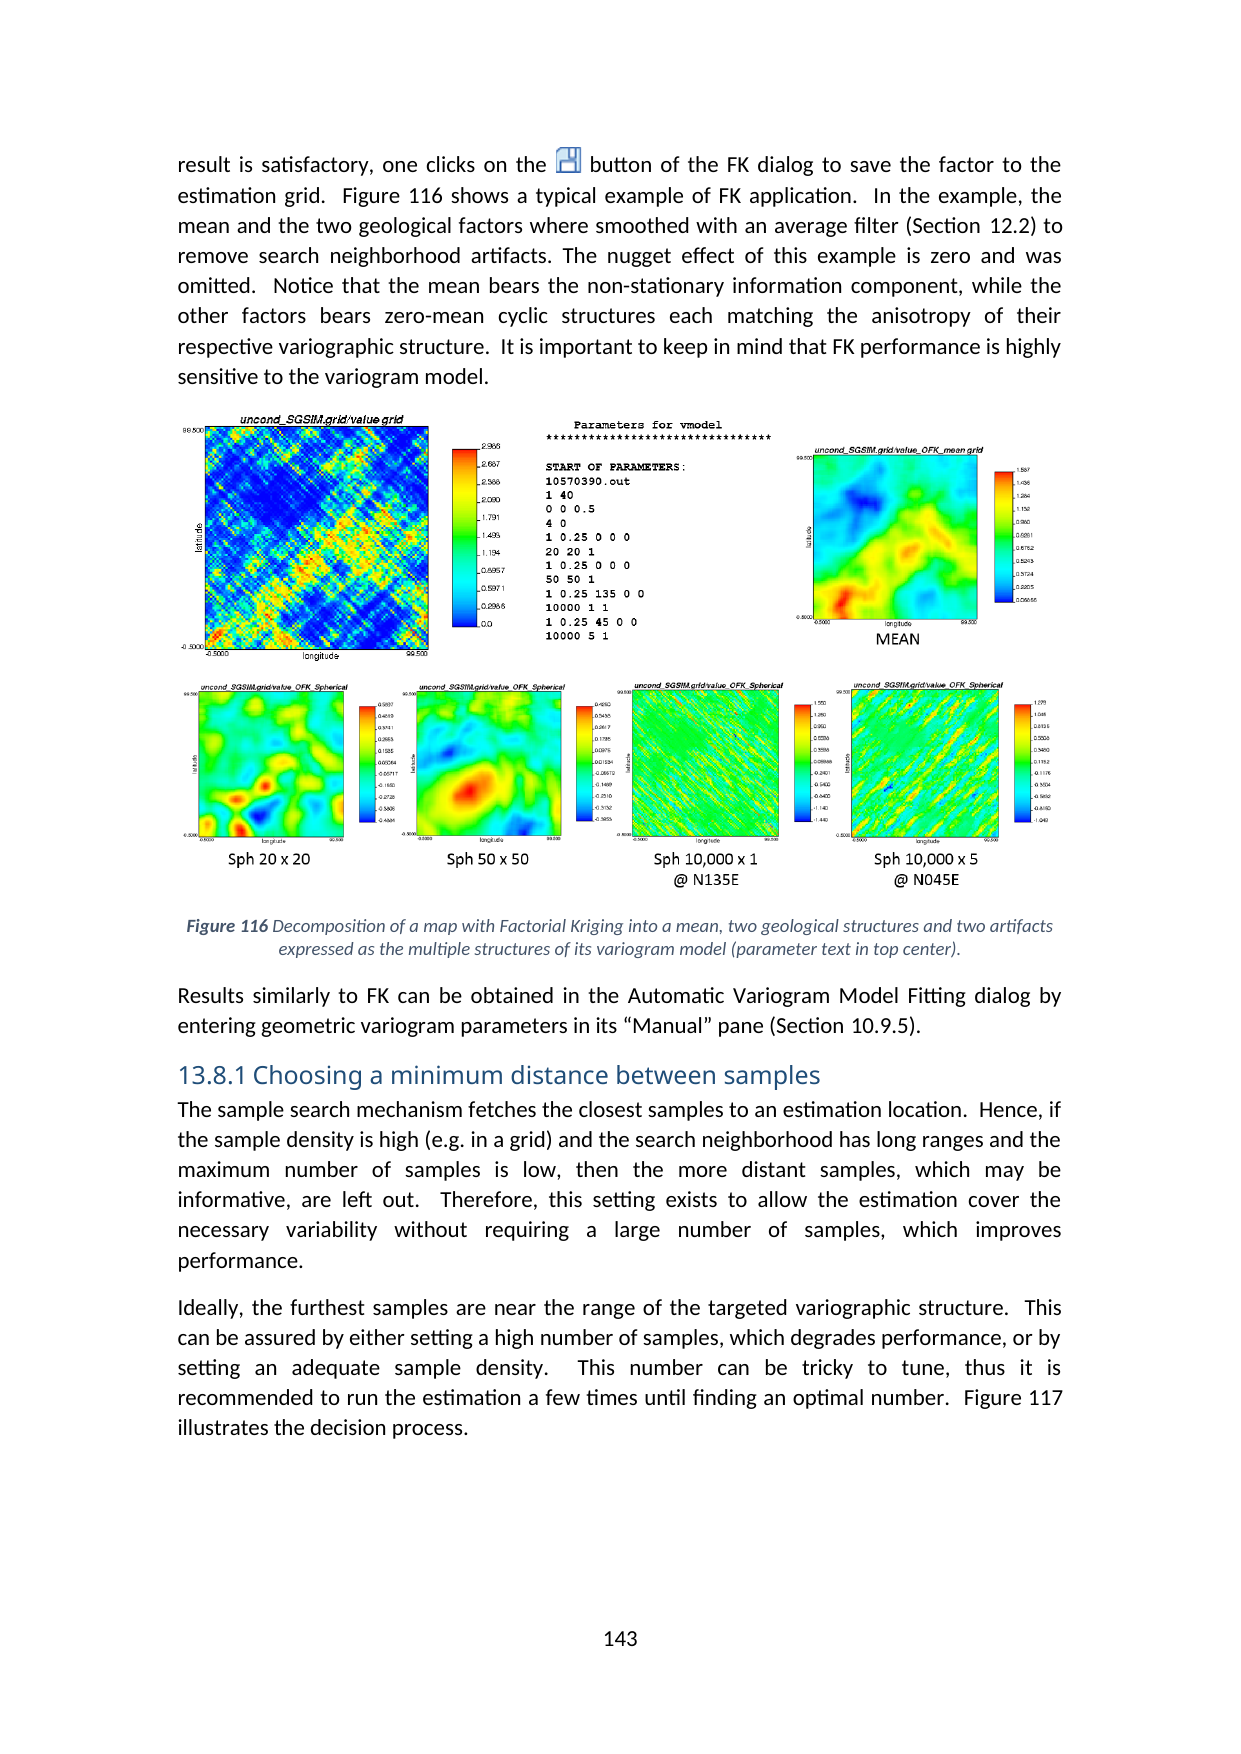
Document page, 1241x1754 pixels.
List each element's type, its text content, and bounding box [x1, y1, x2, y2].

picture [177, 408, 1063, 896]
text The sample search mechanism fetches the closest samples to an estimation location. Hence, if the sample density is high (e.g. in a grid) and the search neighborhood has long ranges and the maximum number of samples is low, then the more distant samples, which may be informative, are left out. Therefore, this setting exists to allow the estimation cover the necessary variability without requiring a large number of samples, which improves performance. [177, 1095, 1063, 1274]
text Ideally, the furthest samples are near the range of the targeted variographic structure. This can be assured by either setting a high number of samples, which degrades performance, or by setting an adequate sample density. This number can be tricky to tune, thus it is recommended to run the estimation a few times until finding an optimal number. Figure 115 illustrates the decision process. [177, 1293, 1063, 1442]
subtitle Choosing a minimum distance between samples [177, 1058, 1063, 1092]
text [177, 148, 1063, 390]
picture [556, 147, 582, 173]
text Figure 116 Decomposition of a map with Factorial Kriging into a mean, two geological structures and two artifacts expressed as the multiple structures of its variogram model (parameter text in top center). [177, 914, 1063, 960]
text Results similarly to FK can be obtained in the Automatic Variogram Model Fitting dialog by entering geometric variogram parameters in its “Manual” pane (Section 10.9.5). [177, 981, 1063, 1039]
